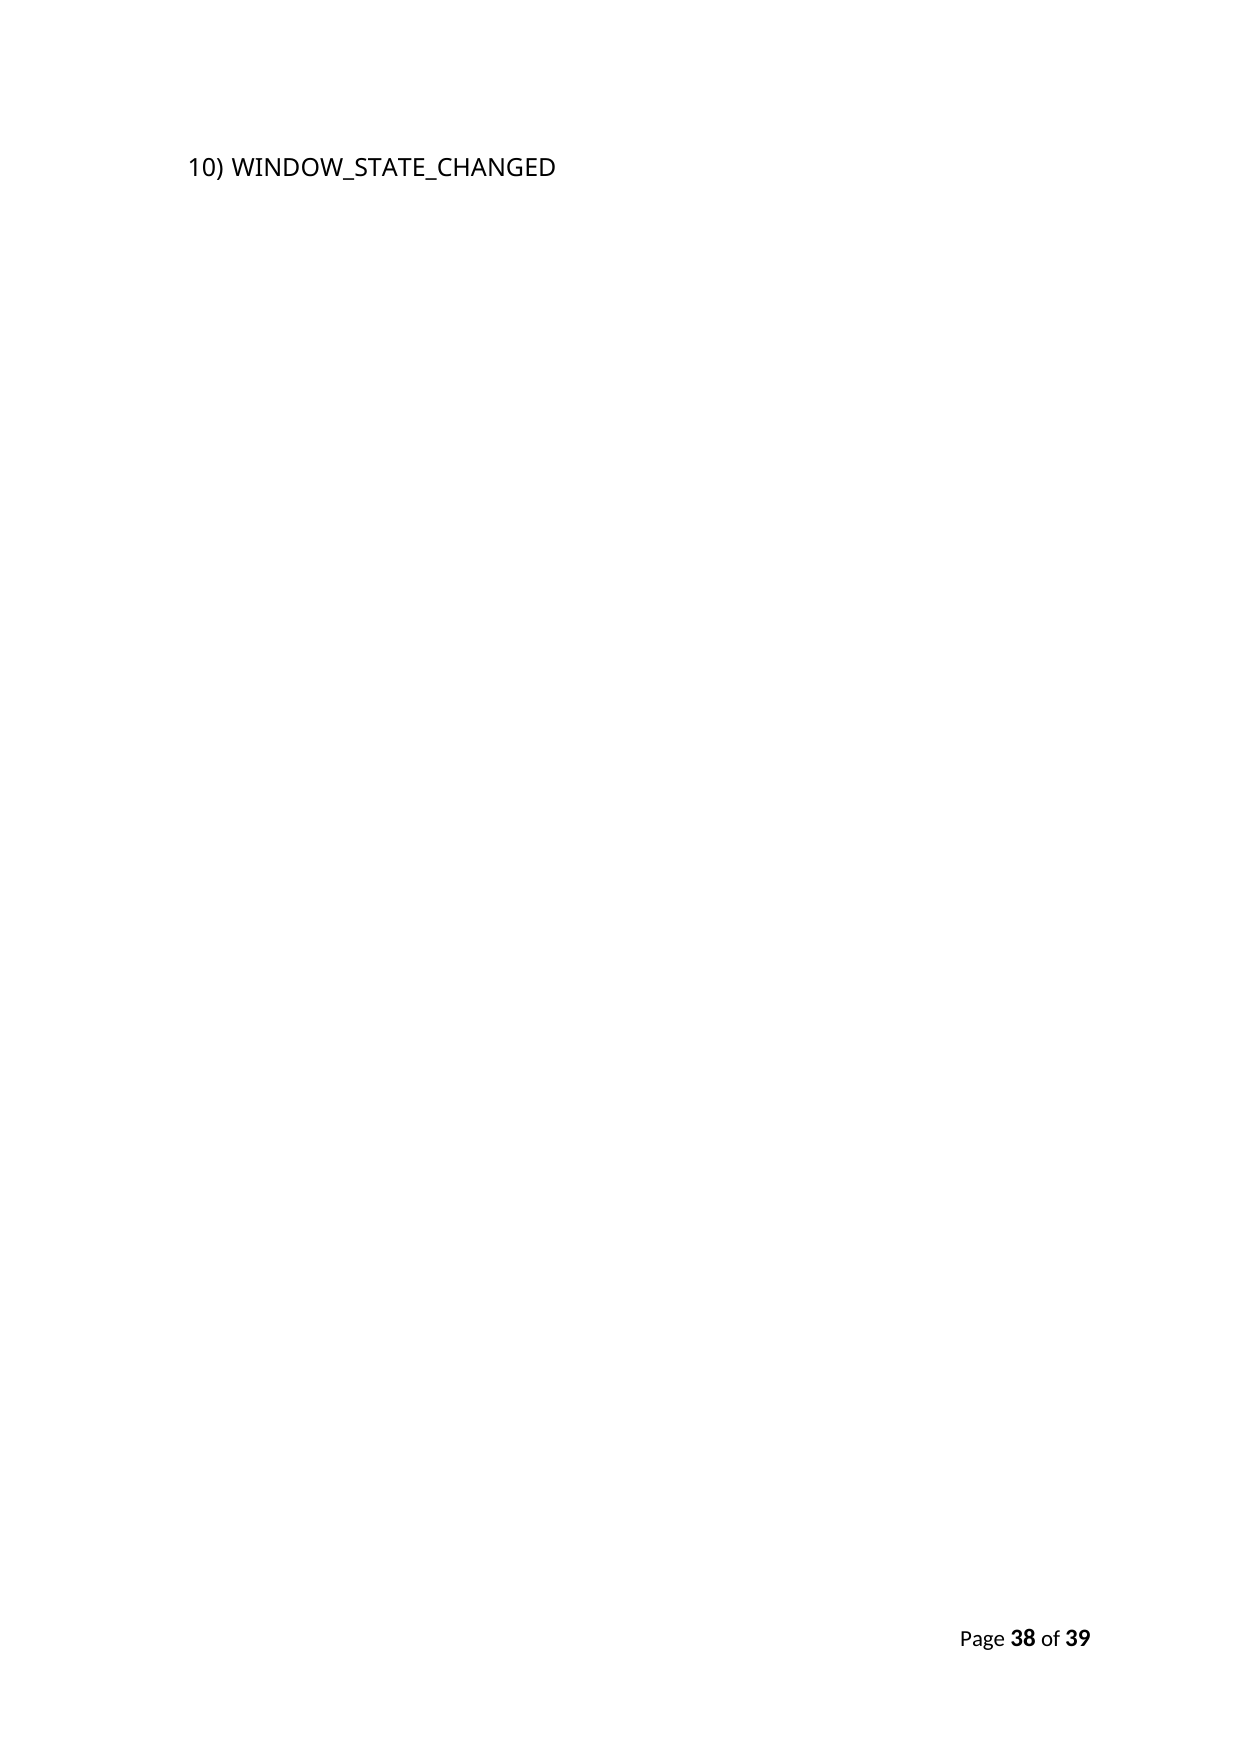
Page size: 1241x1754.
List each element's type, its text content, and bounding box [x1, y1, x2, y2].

list WINDOW_STATE_CHANGED [187, 150, 1090, 184]
